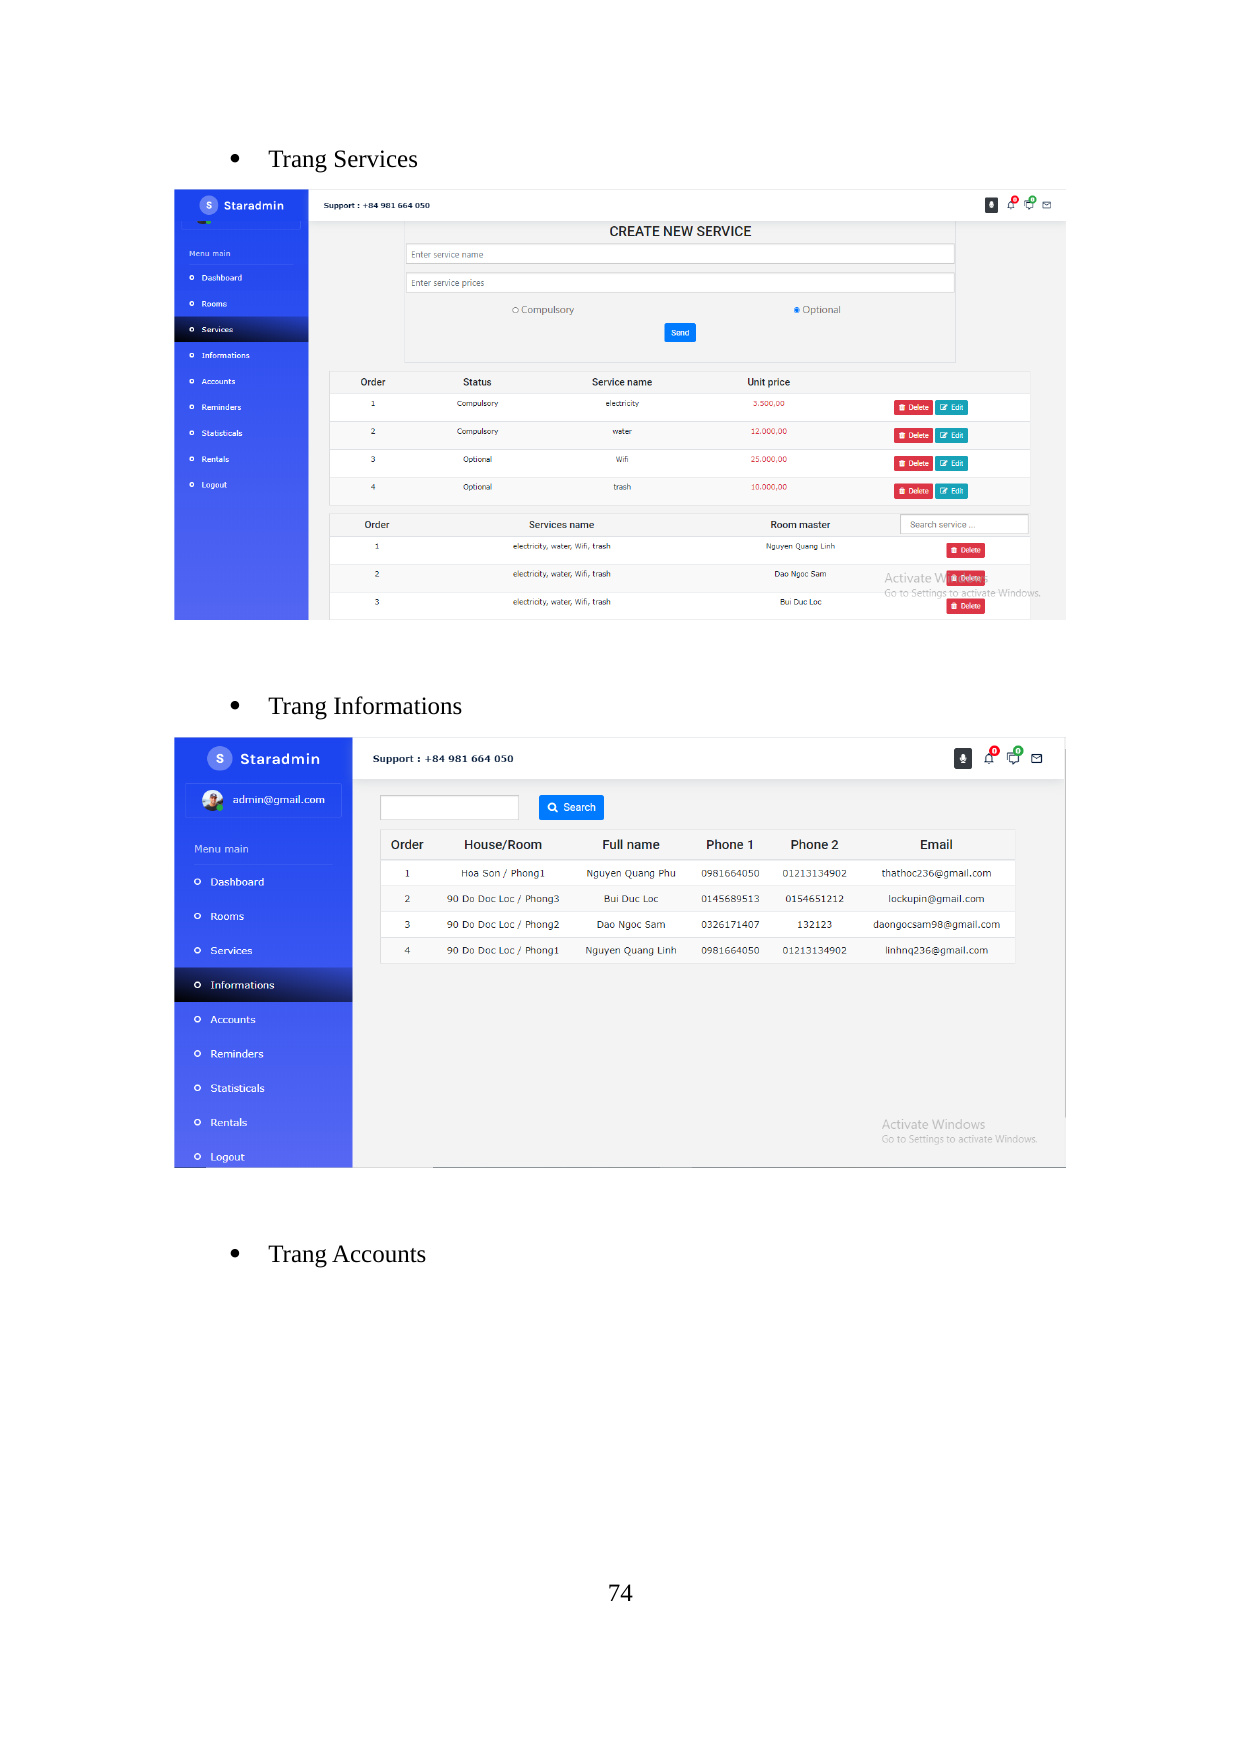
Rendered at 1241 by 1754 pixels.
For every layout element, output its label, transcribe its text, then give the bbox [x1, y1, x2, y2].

list Trang Accounts [231, 1239, 1122, 1268]
picture [174, 734, 1066, 1168]
picture [174, 187, 1066, 620]
list Trang Informations [231, 691, 1122, 720]
list Trang Services [231, 144, 1122, 172]
